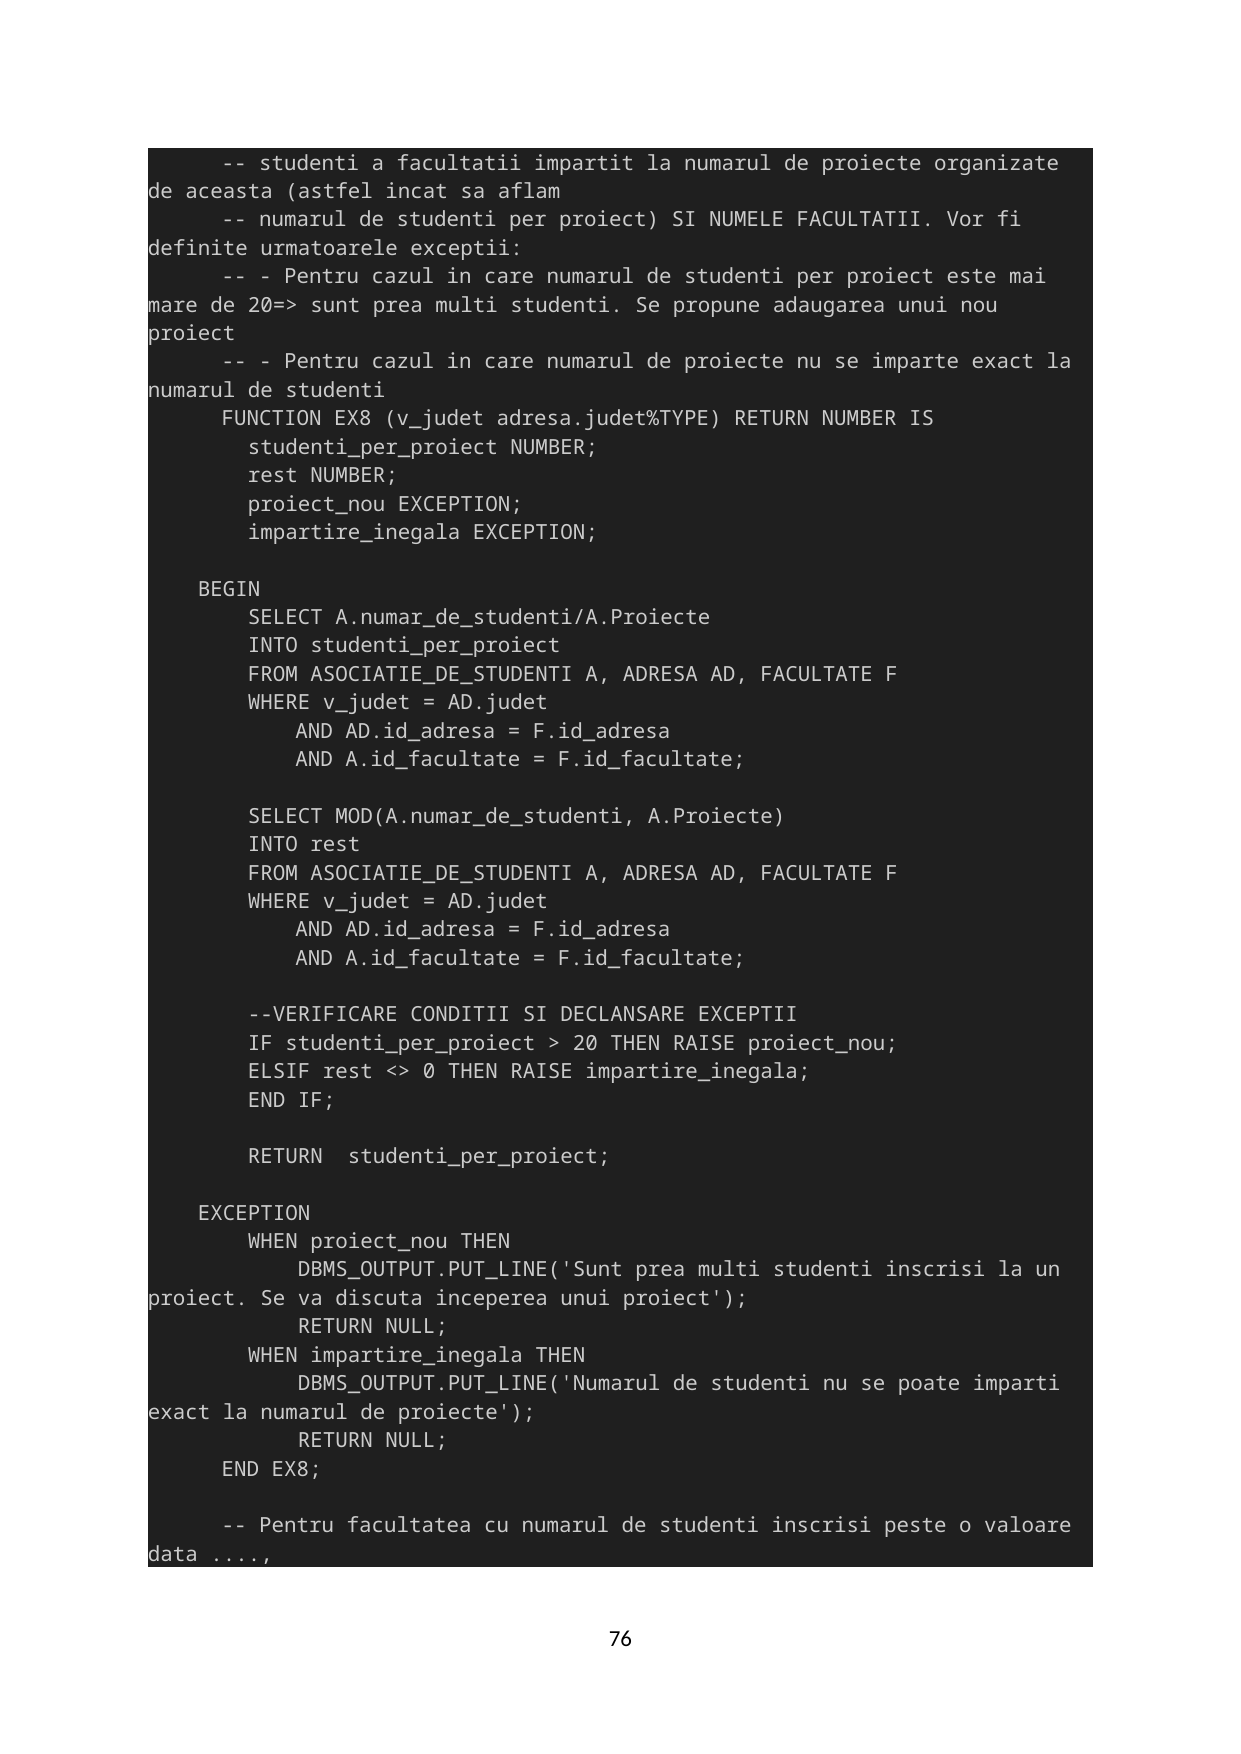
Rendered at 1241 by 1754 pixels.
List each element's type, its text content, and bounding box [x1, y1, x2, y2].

text AND AD.id_adresa = F.id_adresa [148, 716, 1093, 744]
text AND AD.id_adresa = F.id_adresa [148, 914, 1093, 943]
text ELSIF rest <> 0 THEN RAISE impartire_inegala; [148, 1056, 1093, 1085]
text AND A.id_facultate = F.id_facultate; [148, 744, 1093, 773]
text FROM ASOCIATIE_DE_STUDENTI A, ADRESA AD, FACULTATE F [148, 858, 1093, 886]
text -- studenti a facultatii impartit la numarul de proiecte organizate de aceasta (astfel incat sa aflam [148, 148, 1093, 204]
text DBMS_OUTPUT.PUT_LINE('Numarul de studenti nu se poate imparti exact la numarul de proiecte'); [148, 1368, 1093, 1425]
text DBMS_OUTPUT.PUT_LINE('Sunt prea multi studenti inscrisi la un proiect. Se va discuta inceperea unui proiect'); [148, 1254, 1093, 1311]
text SELECT A.numar_de_studenti/A.Proiecte [148, 602, 1093, 631]
text -- - Pentru cazul in care numarul de studenti per proiect este mai mare de 20=> sunt prea multi studenti. Se propune adaugarea unui nou proiect [148, 261, 1093, 347]
text RETURN studenti_per_proiect; [148, 1141, 1093, 1170]
text BEGIN [148, 574, 1093, 602]
text EXCEPTION [148, 1198, 1093, 1226]
text studenti_per_proiect NUMBER; [148, 432, 1093, 460]
text RETURN NULL; [148, 1425, 1093, 1454]
text RETURN NULL; [148, 1311, 1093, 1340]
text -- Pentru facultatea cu numarul de studenti inscrisi peste o valoare data ...., [148, 1511, 1093, 1567]
text FROM ASOCIATIE_DE_STUDENTI A, ADRESA AD, FACULTATE F [148, 659, 1093, 687]
text WHEN proiect_nou THEN [148, 1226, 1093, 1254]
text --VERIFICARE CONDITII SI DECLANSARE EXCEPTII [148, 999, 1093, 1028]
text -- numarul de studenti per proiect) SI NUMELE FACULTATII. Vor fi definite urmatoarele exceptii: [148, 204, 1093, 261]
text IF studenti_per_proiect > 20 THEN RAISE proiect_nou; [148, 1028, 1093, 1056]
text SELECT MOD(A.numar_de_studenti, A.Proiecte) [148, 801, 1093, 829]
text INTO rest [148, 829, 1093, 858]
text FUNCTION EX8 (v_judet adresa.judet%TYPE) RETURN NUMBER IS [148, 403, 1093, 432]
text WHERE v_judet = AD.judet [148, 886, 1093, 914]
text WHERE v_judet = AD.judet [148, 687, 1093, 716]
text -- - Pentru cazul in care numarul de proiecte nu se imparte exact la numarul de studenti [148, 347, 1093, 403]
text INTO studenti_per_proiect [148, 631, 1093, 659]
text END IF; [148, 1085, 1093, 1113]
text proiect_nou EXCEPTION; [148, 489, 1093, 517]
text impartire_inegala EXCEPTION; [148, 517, 1093, 546]
text AND A.id_facultate = F.id_facultate; [148, 943, 1093, 971]
text rest NUMBER; [148, 460, 1093, 489]
text END EX8; [148, 1454, 1093, 1482]
text WHEN impartire_inegala THEN [148, 1340, 1093, 1368]
